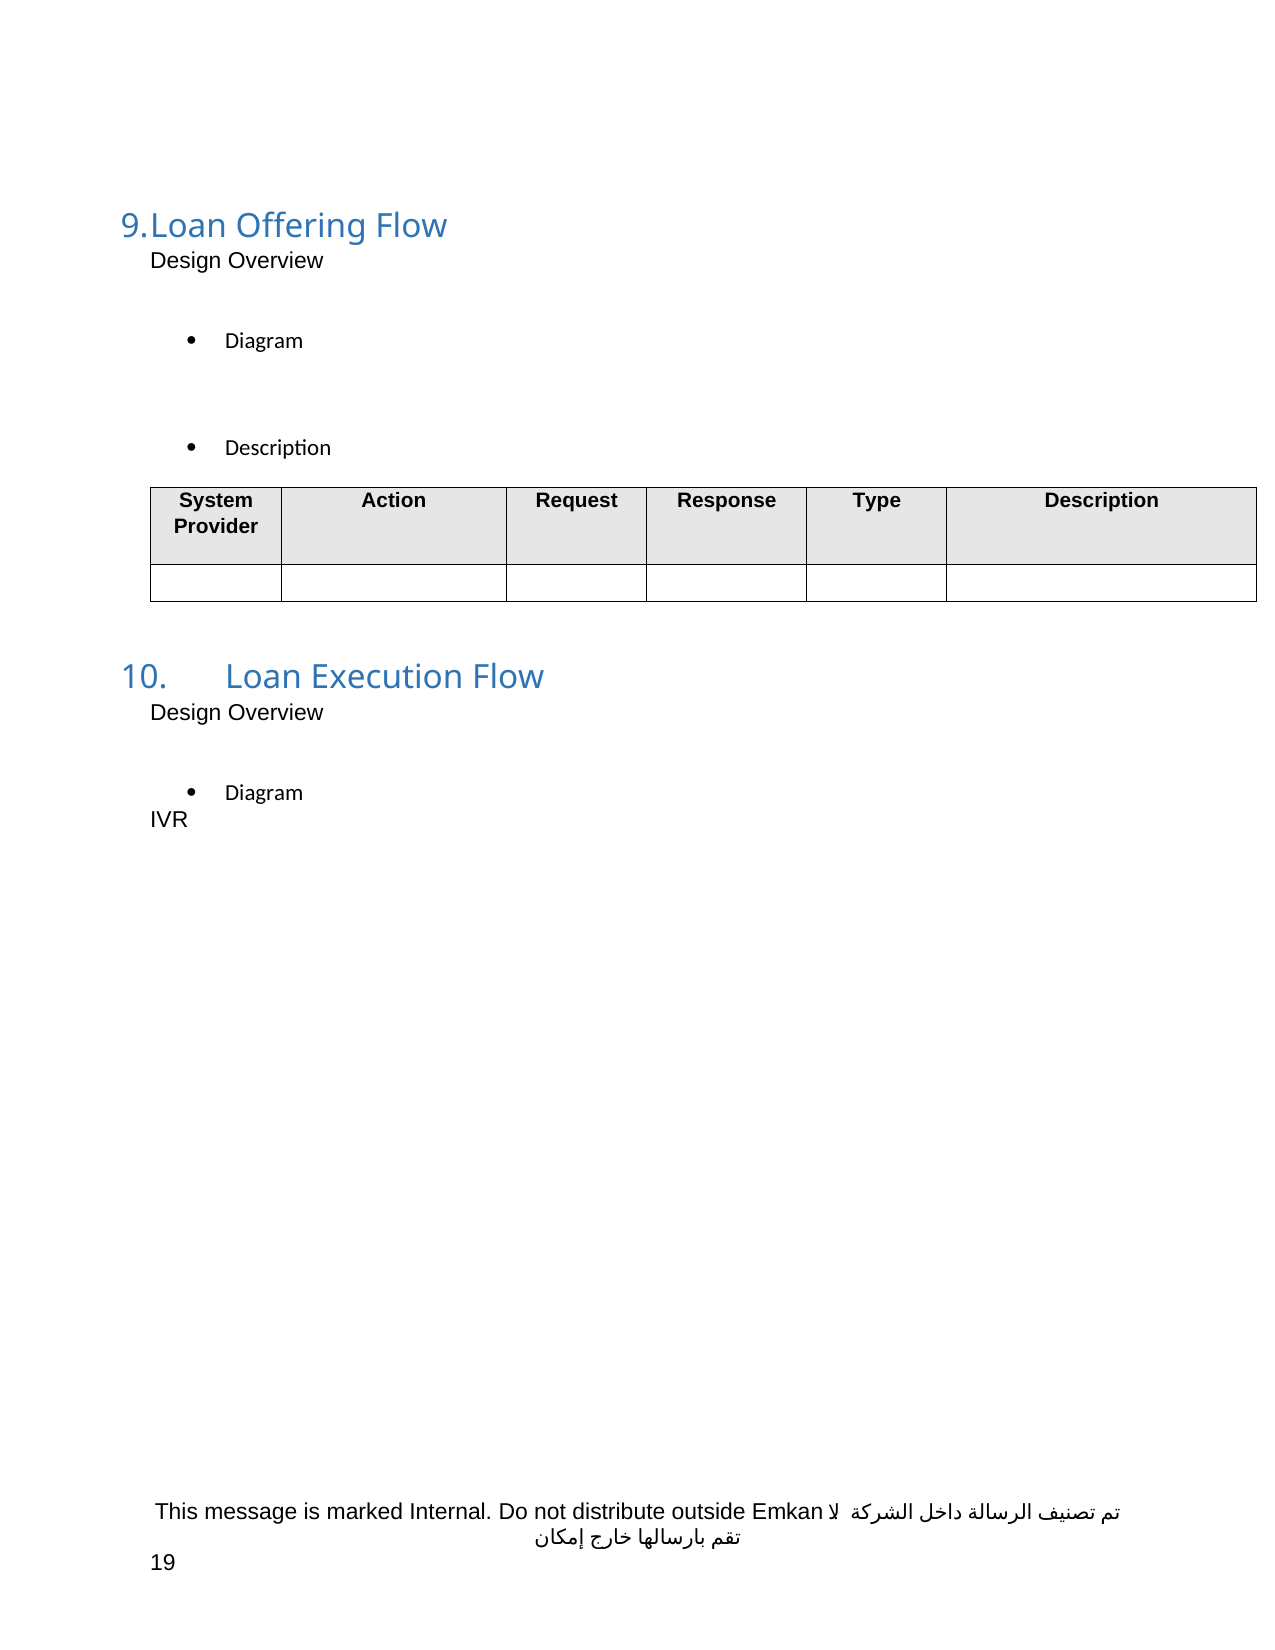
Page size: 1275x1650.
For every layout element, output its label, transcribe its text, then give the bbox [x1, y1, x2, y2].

table_header Type [807, 488, 946, 564]
table_header System Provider [151, 488, 281, 564]
list Description [187, 433, 1125, 461]
subtitle Loan Execution Flow [120, 653, 1042, 698]
list Diagram [187, 778, 1125, 806]
text Design Overview [150, 247, 1125, 273]
table_cell [947, 565, 1256, 601]
table_cell [647, 565, 806, 601]
text Design Overview [150, 698, 1125, 725]
table_cell [282, 565, 506, 601]
text IVR [150, 806, 1125, 832]
list Diagram [187, 326, 1125, 354]
subtitle Loan Offering Flow [120, 201, 1042, 247]
table_header Response [647, 488, 806, 564]
table_cell [151, 565, 281, 601]
table_header Request [507, 488, 646, 564]
table_header Action [282, 488, 506, 564]
table_cell [507, 565, 646, 601]
table_cell [807, 565, 946, 601]
table_header Description [947, 488, 1256, 564]
